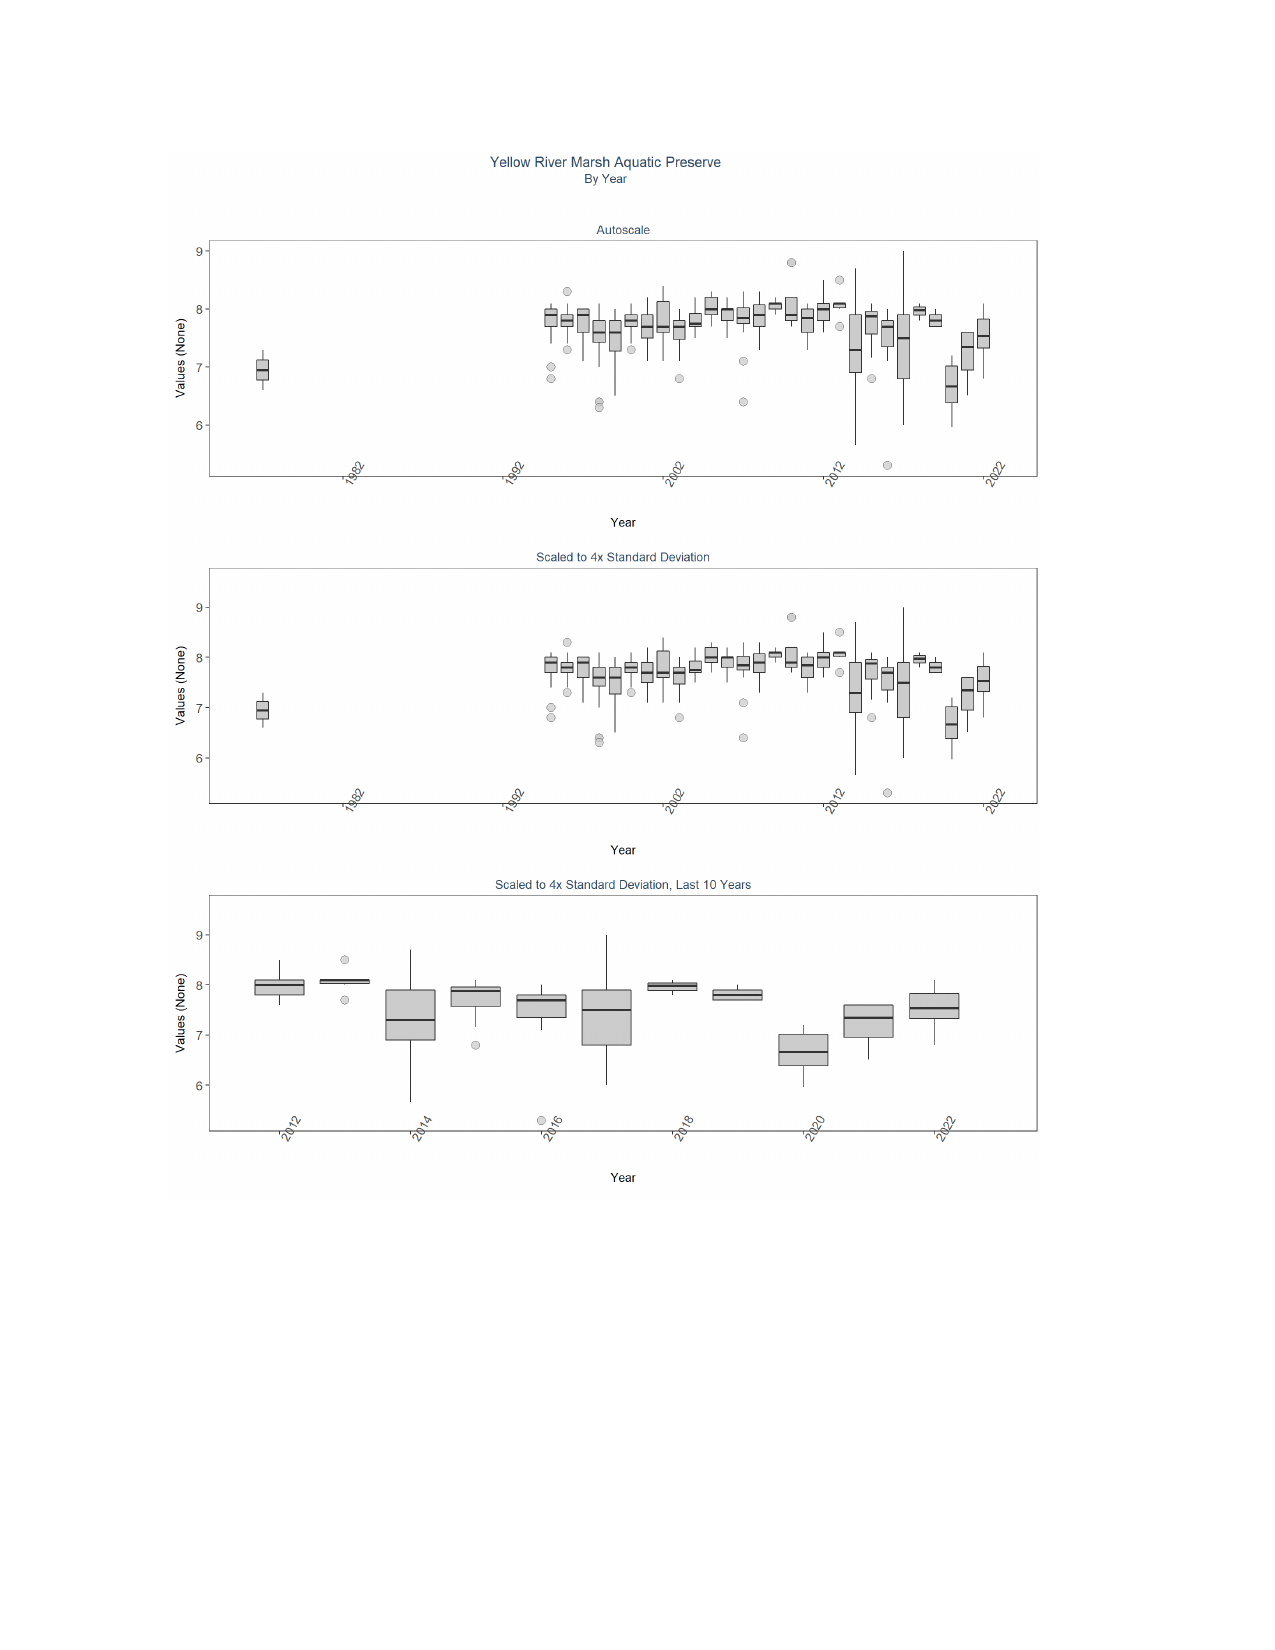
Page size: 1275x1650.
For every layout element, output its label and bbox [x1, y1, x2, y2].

picture [168, 150, 1044, 1200]
